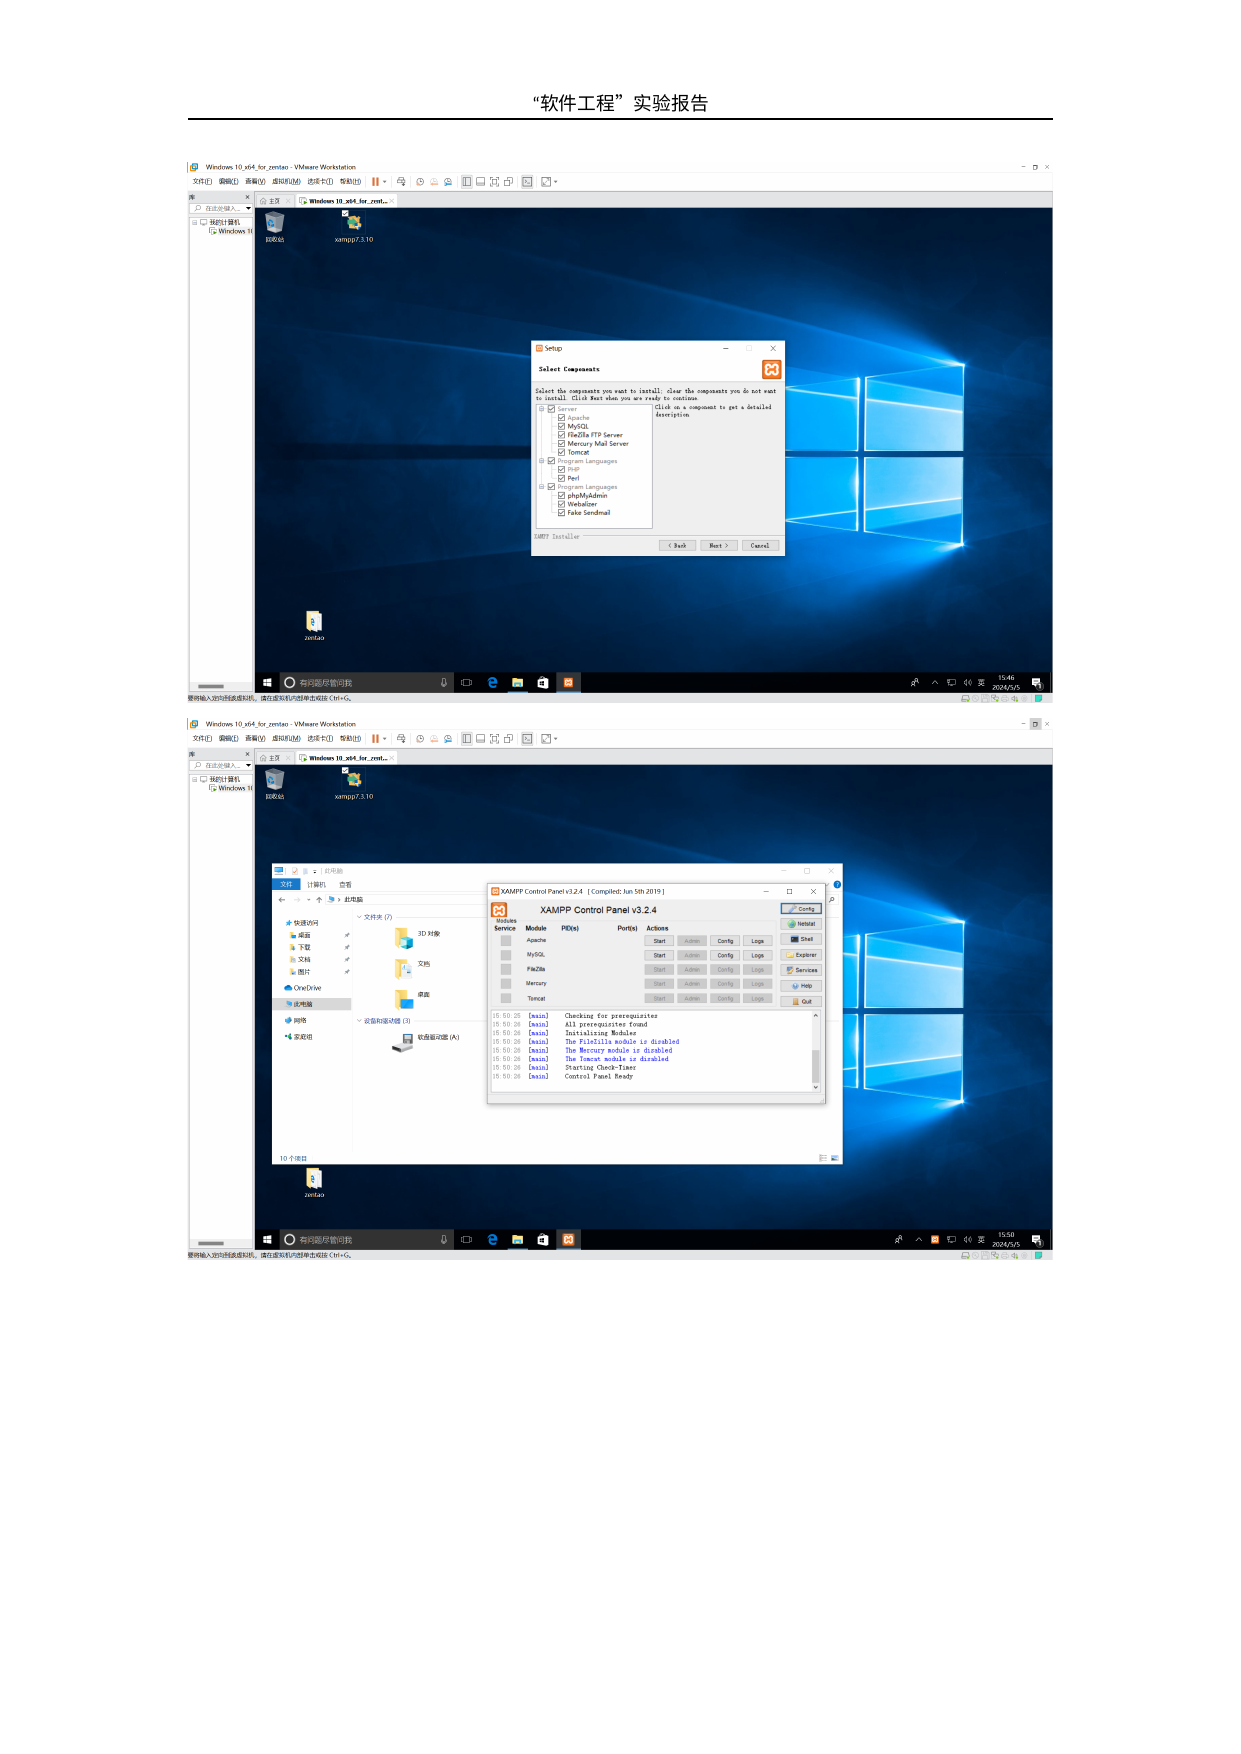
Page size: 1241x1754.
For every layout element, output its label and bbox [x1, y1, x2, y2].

picture [187, 718, 1053, 1260]
picture [187, 162, 1053, 703]
